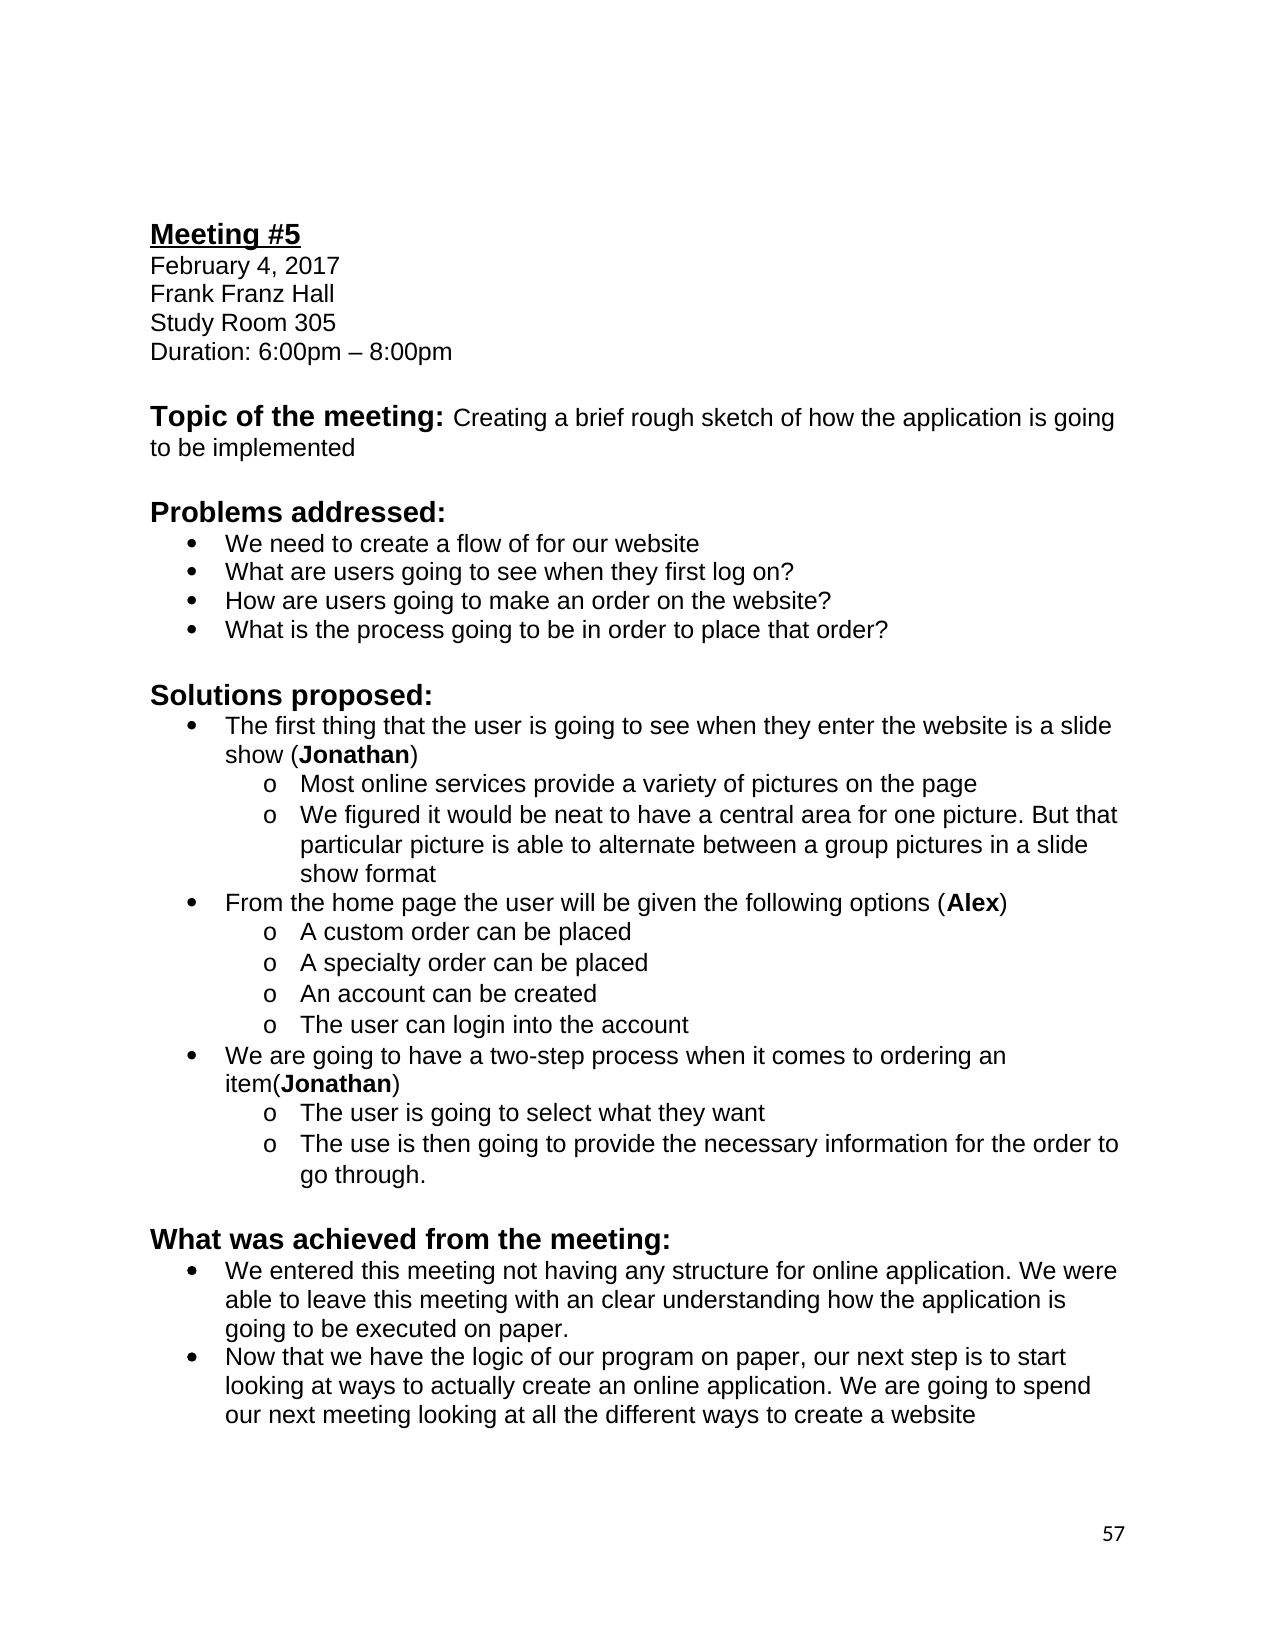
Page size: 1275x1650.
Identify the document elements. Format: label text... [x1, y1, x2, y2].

list Most online services provide a variety of pictures on the page [262, 769, 1125, 799]
list From the home page the user will be given the following options (Alex) [187, 888, 1125, 917]
list Now that we have the logic of our program on paper, our next step is to start looking at ways to actually create an online application. We are going to spend our next meeting looking at all the different ways to create a website [187, 1342, 1125, 1429]
list We are going to have a two-step process when it comes to ordering an item(Jonathan) [187, 1041, 1125, 1098]
list The user is going to select what they want [262, 1098, 1125, 1129]
list A specialty order can be placed [262, 948, 1125, 979]
text Frank Franz Hall [150, 279, 1125, 308]
list What is the process going to be in order to place that order? [187, 615, 1125, 644]
list A custom order can be placed [262, 917, 1125, 948]
list We entered this meeting not having any structure for online application. We were able to leave this meeting with an clear understanding how the application is going to be executed on paper. [187, 1256, 1125, 1342]
text Solutions proposed: [150, 677, 1125, 711]
text What was achieved from the meeting: [150, 1222, 1125, 1256]
list We figured it would be neat to have a central area for one picture. But that particular picture is able to alternate between a group pictures in a slide show format [262, 799, 1125, 888]
text Problems addressed: [150, 495, 1125, 528]
list What are users going to see when they first log on? [187, 557, 1125, 586]
list The user can login into the account [262, 1010, 1125, 1041]
text Meeting #5 [150, 217, 1125, 251]
text February 4, 2017 [150, 251, 1125, 279]
list The first thing that the user is going to see when they enter the website is a slide show (Jonathan) [187, 711, 1125, 769]
text Topic of the meeting: Creating a brief rough sketch of how the application is going to be implemented [150, 399, 1125, 461]
list The use is then going to provide the necessary information for the order to go through. [262, 1129, 1125, 1189]
list An account can be created [262, 979, 1125, 1010]
text Study Room 305 [150, 308, 1125, 337]
list How are users going to make an order on the website? [187, 586, 1125, 615]
list We need to create a flow of for our website [187, 528, 1125, 557]
text Duration: 6:00pm – 8:00pm [150, 337, 1125, 366]
